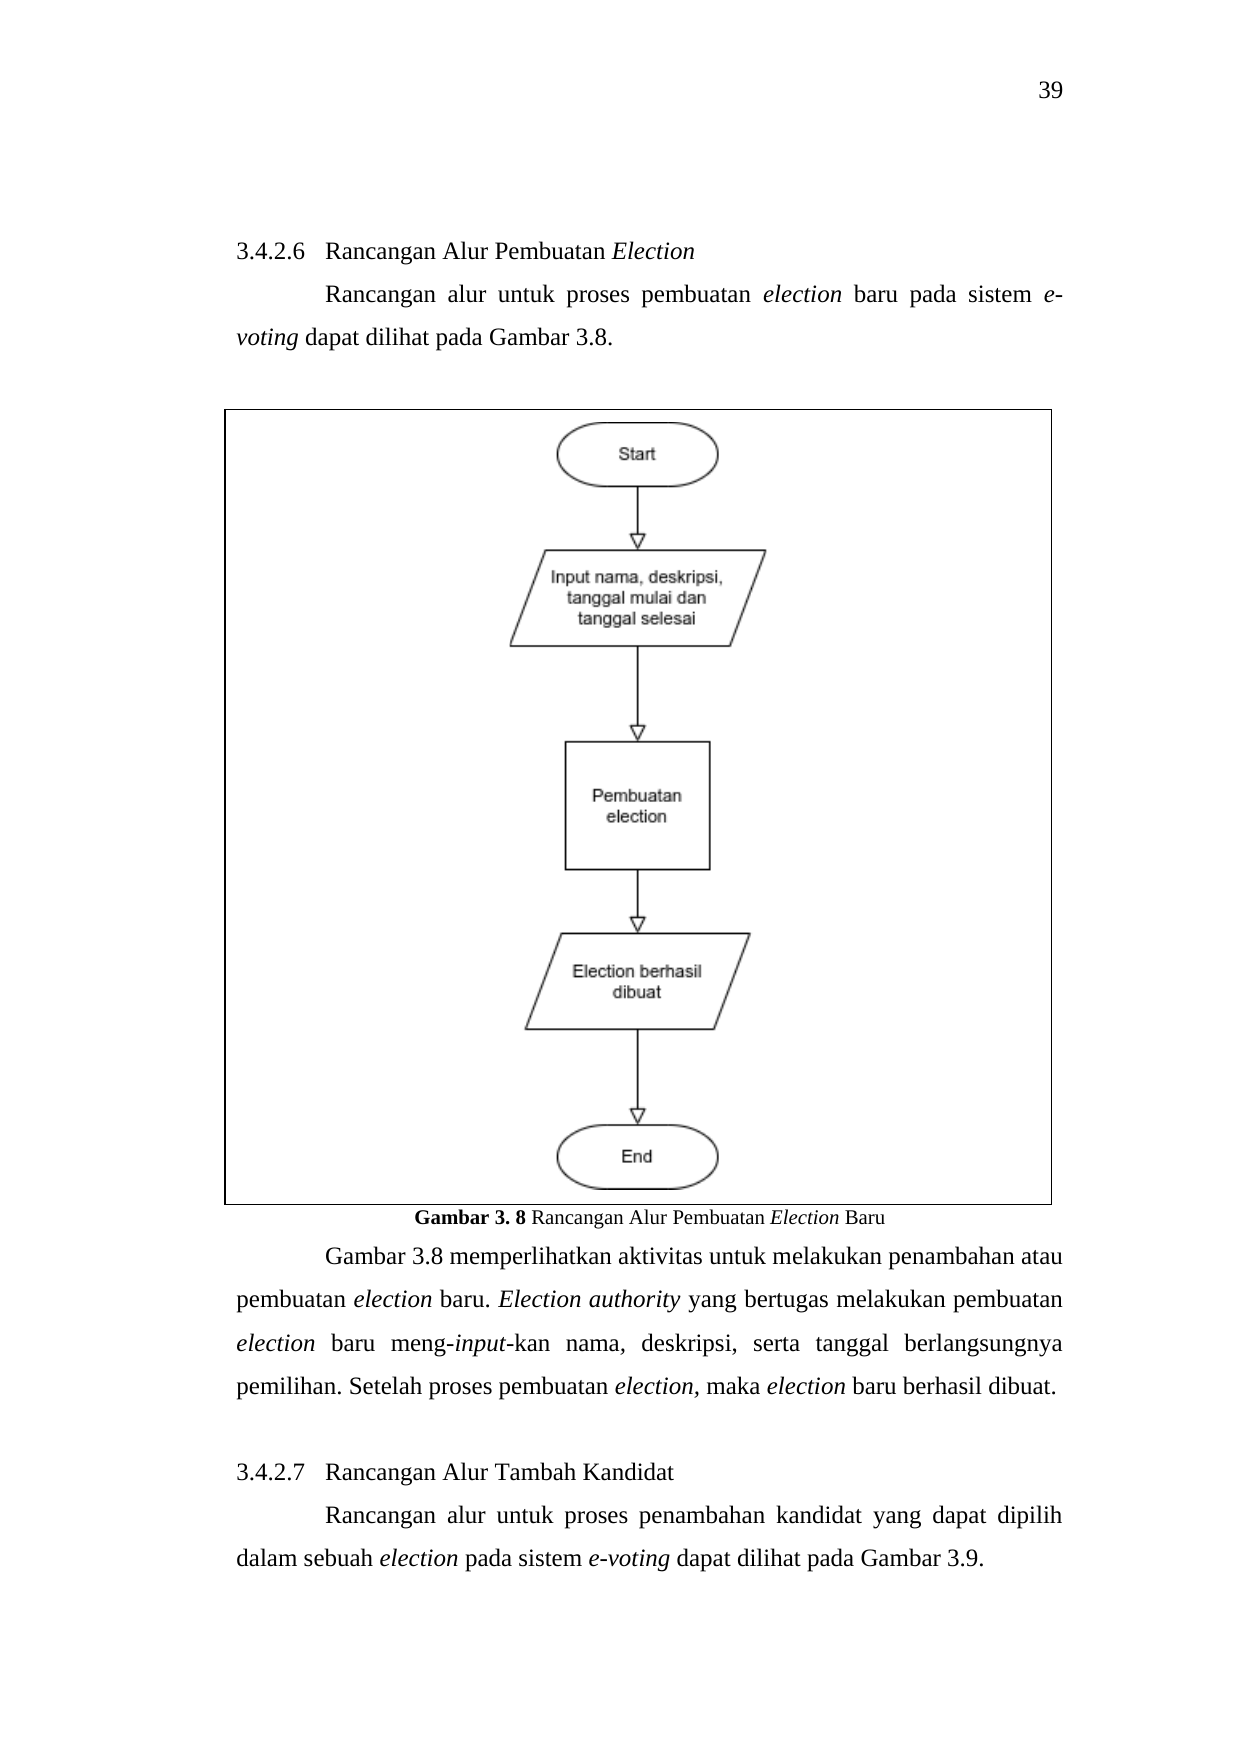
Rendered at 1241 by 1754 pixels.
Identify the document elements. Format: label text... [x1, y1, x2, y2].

text Rancangan alur untuk proses pembuatan election baru pada sistem e-voting dapat dilihat pada Gambar 3.8. [236, 279, 1063, 351]
list Rancangan Alur Pembuatan Election [236, 236, 1063, 265]
text Gambar 3. 8 Rancangan Alur Pembuatan Election Baru [236, 1205, 1063, 1229]
text Gambar 3.8 memperlihatkan aktivitas untuk melakukan penambahan atau pembuatan election baru. Election authority yang bertugas melakukan pembuatan election baru meng-input-kan nama, deskripsi, serta tanggal berlangsungnya pemilihan. Setelah proses pembuatan election, maka election baru berhasil dibuat. [236, 1241, 1063, 1399]
text Rancangan alur untuk proses penambahan kandidat yang dapat dipilih dalam sebuah election pada sistem e-voting dapat dilihat pada Gambar 3.9. [236, 1500, 1063, 1572]
list Rancangan Alur Tambah Kandidat [236, 1457, 1063, 1486]
picture [509, 422, 767, 1190]
table_header [226, 410, 1051, 1204]
